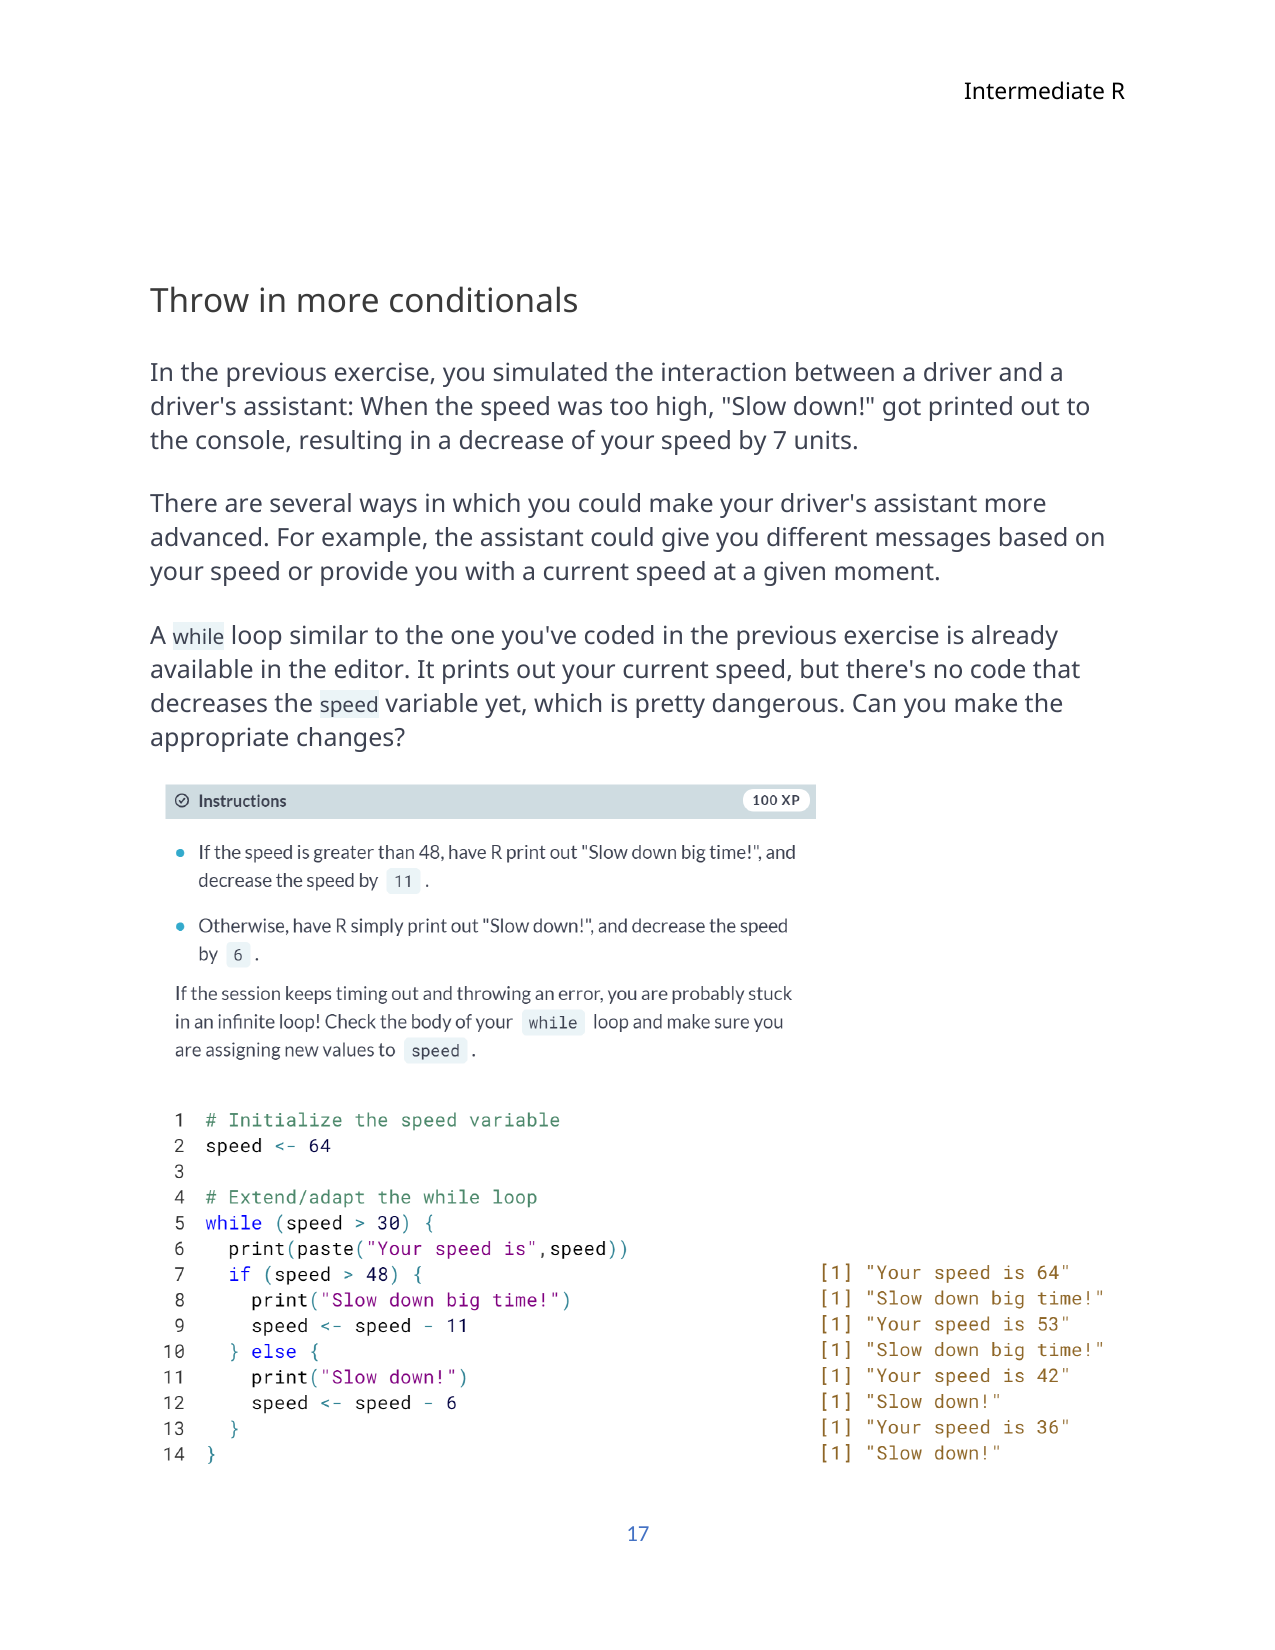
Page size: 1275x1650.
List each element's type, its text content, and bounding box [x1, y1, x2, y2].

subtitle Throw in more conditionals [150, 276, 1125, 322]
text A while loop similar to the one you've coded in the previous exercise is already available in the editor. It prints out your current speed, but there's no code that decreases the speed variable yet, which is pretty dangerous. Can you make the appropriate changes? [150, 617, 1125, 753]
text In the previous exercise, you simulated the interaction between a driver and a driver's assistant: When the speed was too high, "Slow down!" got printed out to the console, resulting in a decrease of your speed by 7 units. [150, 354, 1125, 457]
picture [150, 782, 1114, 1468]
text There are several ways in which you could make your driver's assistant more advanced. For example, the assistant could give you different messages based on your speed or provide you with a current speed at a given moment. [150, 486, 1125, 588]
